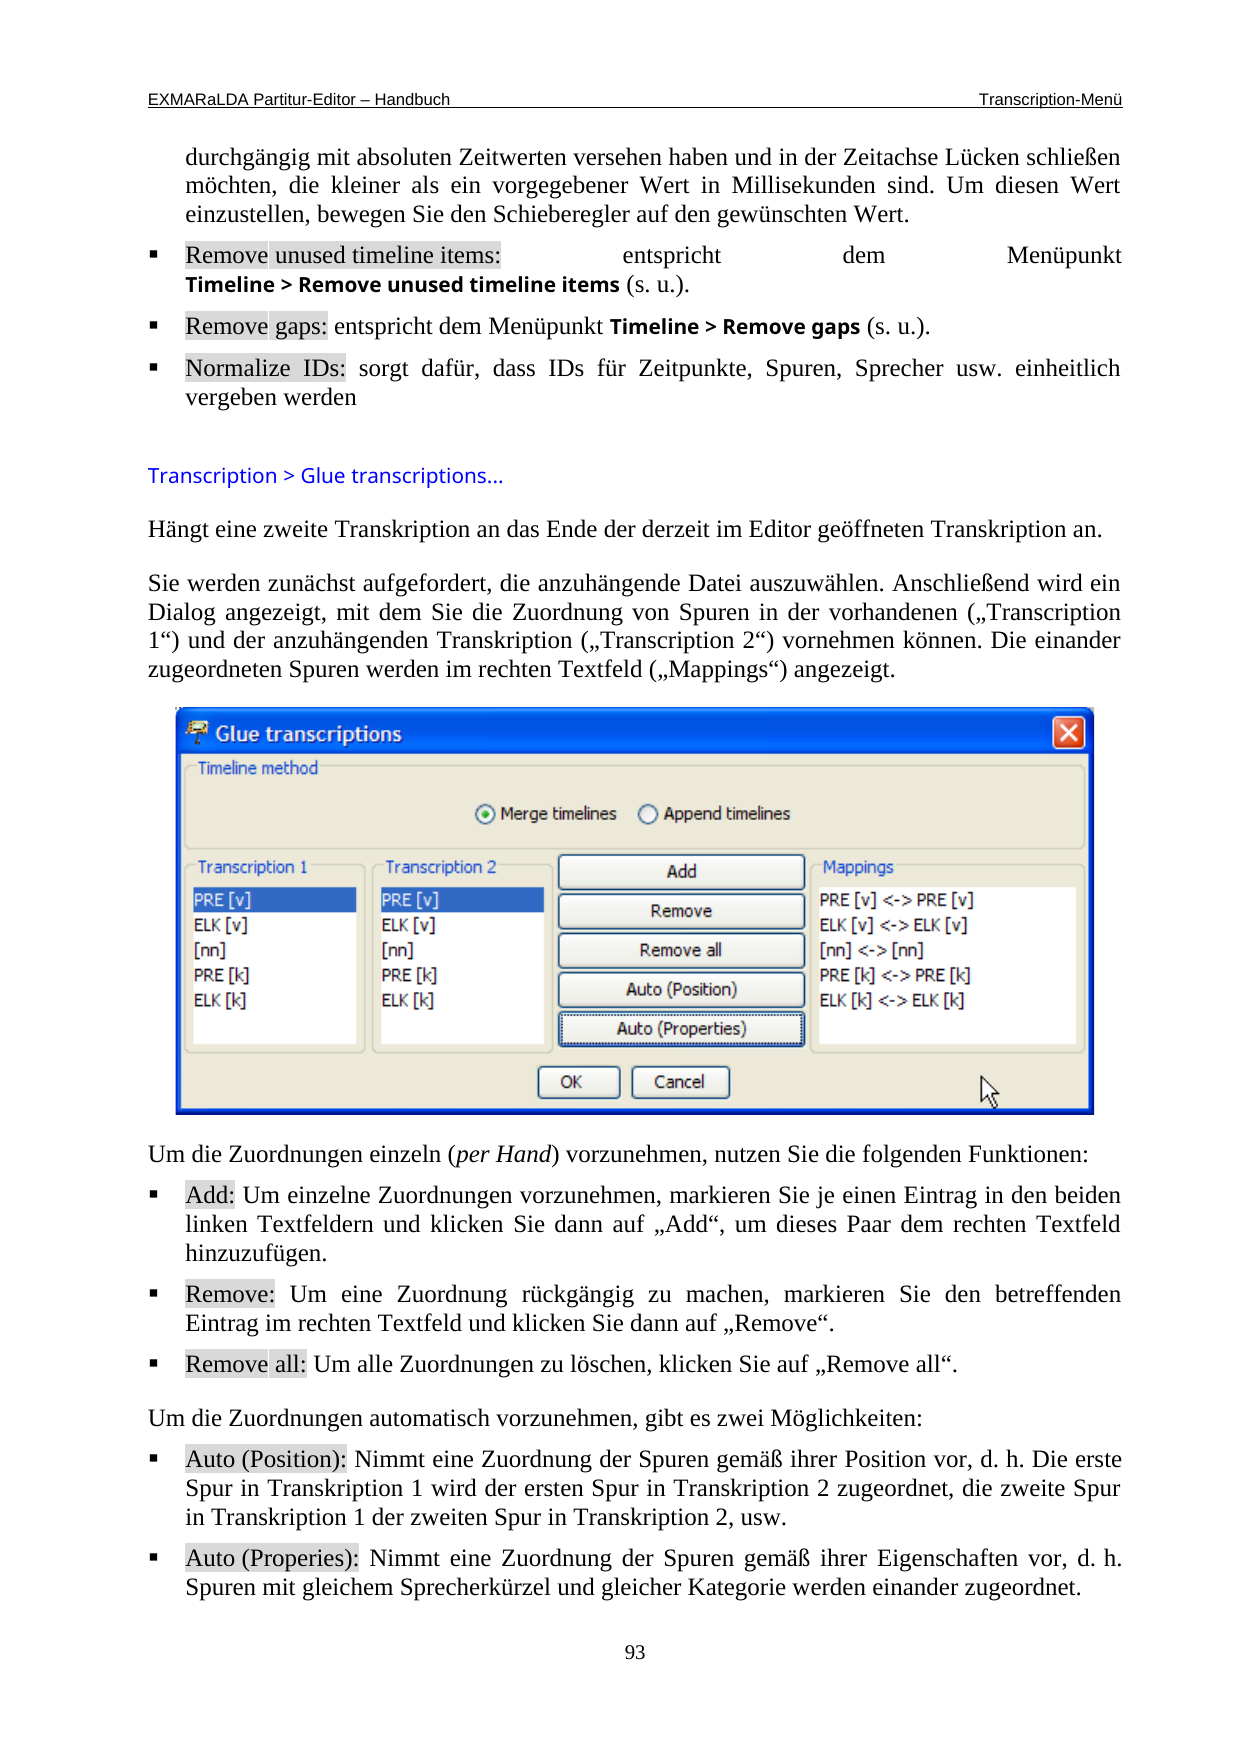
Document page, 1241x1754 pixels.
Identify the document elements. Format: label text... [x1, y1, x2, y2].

list Add: Um einzelne Zuordnungen vorzunehmen, markieren Sie je einen Eintrag in den beiden linken Textfeldern und klicken Sie dann auf „Add“, um dieses Paar dem rechten Textfeld hinzuzufügen. [148, 1180, 1122, 1267]
text Sie werden zunächst aufgefordert, die anzuhängende Datei auszuwählen. Anschließend wird ein Dialog angezeigt, mit dem Sie die Zuordnung von Spuren in der vorhandenen („Transcription 1“) und der anzuhängenden Transkription („Transcription 2“) vornehmen können. Die einander zugeordneten Spuren werden im rechten Textfeld („Mappings“) angezeigt. [148, 568, 1122, 683]
list Remove: Um eine Zuordnung rückgängig zu machen, markieren Sie den betreffenden Eintrag im rechten Textfeld und klicken Sie dann auf „Remove“. [148, 1279, 1122, 1337]
list Remove unused timeline items: entspricht dem Menüpunkt Timeline > Remove unused timeline items (s. u.). [148, 241, 1122, 299]
text Um die Zuordnungen automatisch vorzunehmen, gibt es zwei Möglichkeiten: [148, 1403, 1122, 1432]
list Normalize IDs: sorgt dafür, dass IDs für Zeitpunkte, Spuren, Sprecher usw. einheitlich vergeben werden [148, 353, 1122, 411]
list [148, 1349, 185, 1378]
list Auto (Properies): Nimmt eine Zuordnung der Spuren gemäß ihrer Eigenschaften vor, d. h. Spuren mit gleichem Sprecherkürzel und gleicher Kategorie werden einander zugeordnet. [148, 1543, 1122, 1600]
list Remove gaps: entspricht dem Menüpunkt Timeline > Remove gaps (s. u.). [148, 311, 1122, 341]
text Um die Zuordnungen einzeln (per Hand) vorzunehmen, nutzen Sie die folgenden Funktionen: [148, 1139, 1122, 1168]
list Remove all: Um alle Zuordnungen zu löschen, klicken Sie auf „Remove all“. [307, 1349, 1122, 1378]
list Auto (Position): Nimmt eine Zuordnung der Spuren gemäß ihrer Position vor, d. h. Die erste Spur in Transkription 1 wird der ersten Spur in Transkription 2 zugeordnet, die zweite Spur in Transkription 1 der zweiten Spur in Transkription 2, usw. [148, 1444, 1122, 1530]
picture [175, 707, 1095, 1115]
text Hängt eine zweite Transkription an das Ende der derzeit im Editor geöffneten Transkription an. [148, 514, 1122, 543]
subtitle Transcription > Glue transcriptions... [148, 461, 1122, 489]
